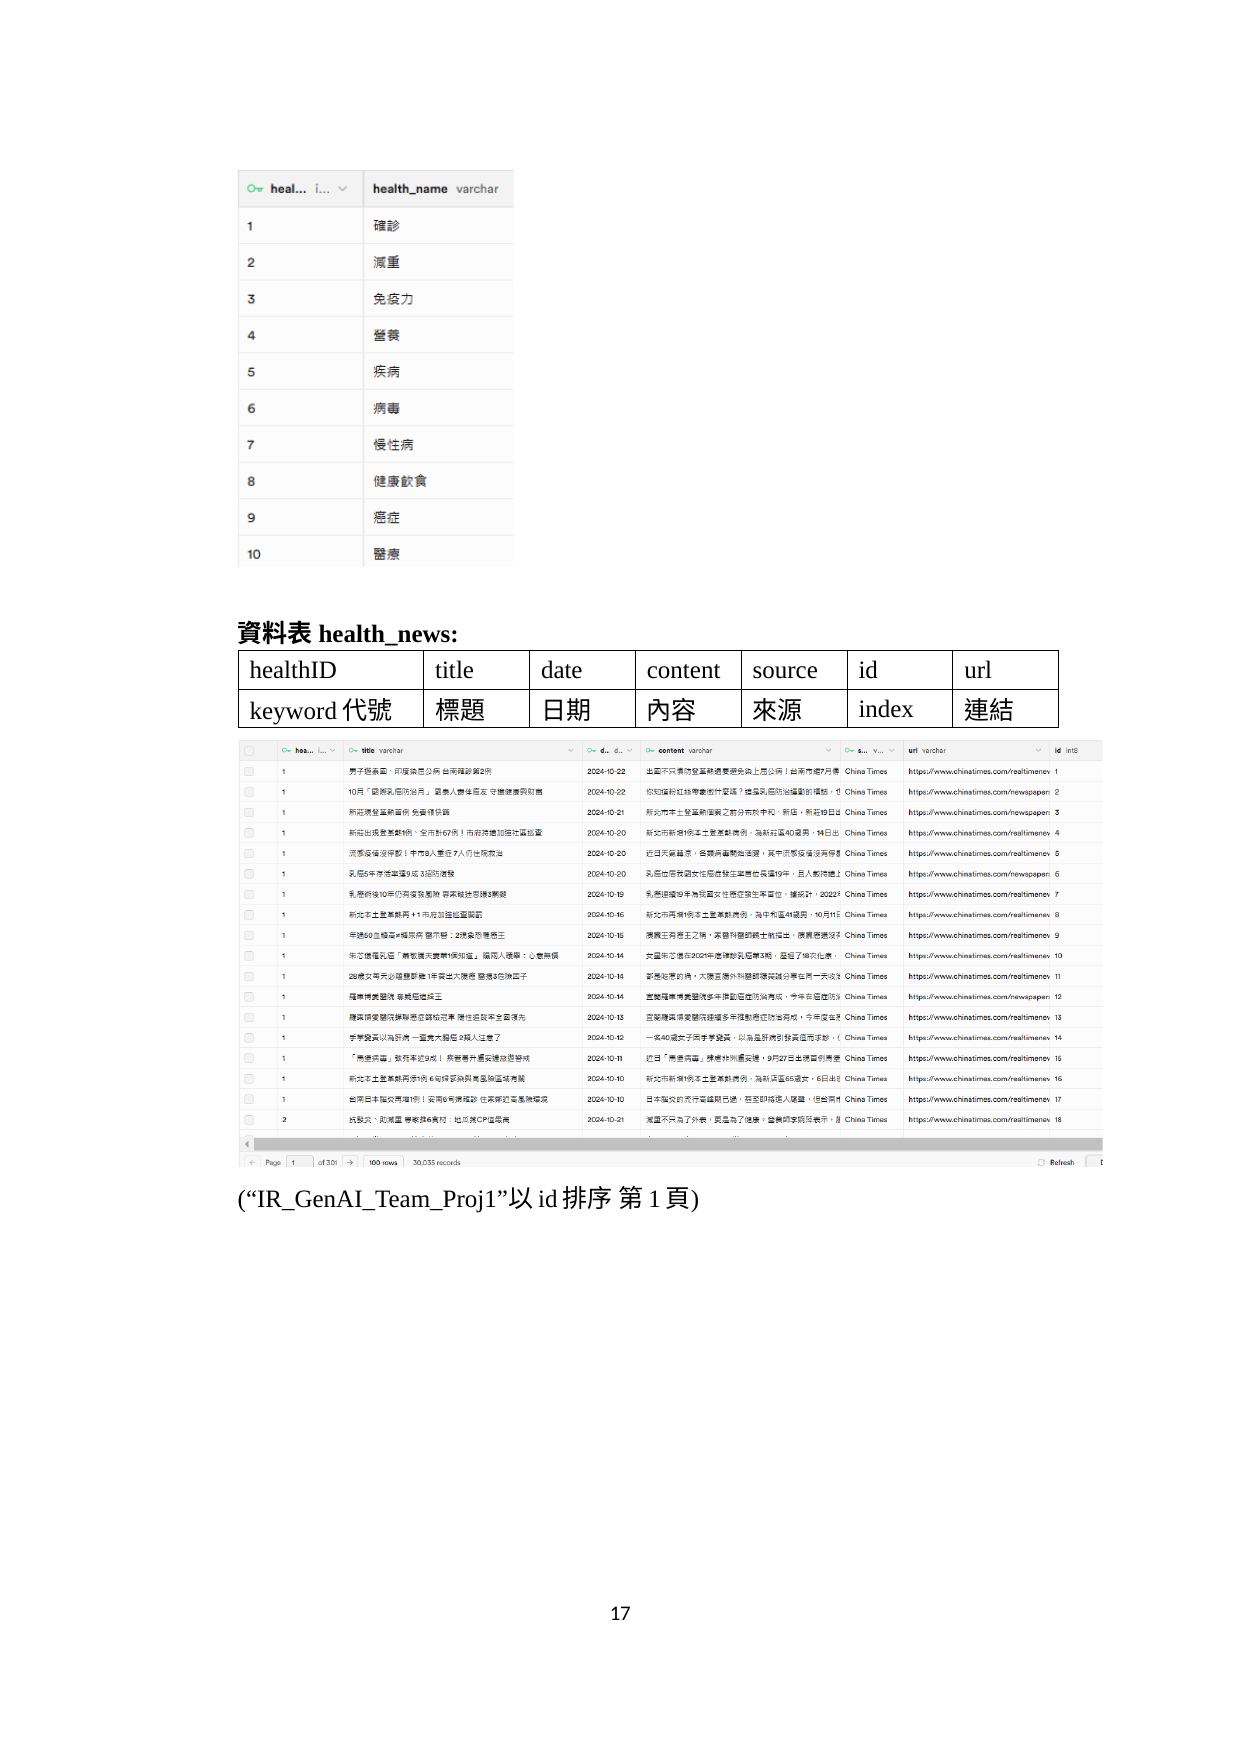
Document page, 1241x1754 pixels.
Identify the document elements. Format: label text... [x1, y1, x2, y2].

table_header id [848, 651, 952, 688]
picture [237, 170, 514, 567]
table_header content [636, 651, 741, 688]
table_cell 來源 [742, 690, 847, 727]
table_header url [953, 651, 1058, 688]
table_cell 內容 [636, 690, 741, 727]
table_cell 日期 [530, 690, 635, 727]
picture [237, 739, 1103, 1167]
table_header date [530, 651, 635, 688]
table_cell 連結 [953, 690, 1058, 727]
list (“IR_GenAI_Team_Proj1”以id排序 第1頁) [237, 1178, 1053, 1216]
table_header title [424, 651, 529, 688]
table_header healthID [239, 651, 423, 688]
table_header source [742, 651, 847, 688]
table_cell keyword代號 [239, 690, 423, 727]
list 資料表 health_news: [237, 612, 1053, 650]
table_cell 標題 [424, 690, 529, 727]
table_cell index [848, 690, 952, 727]
